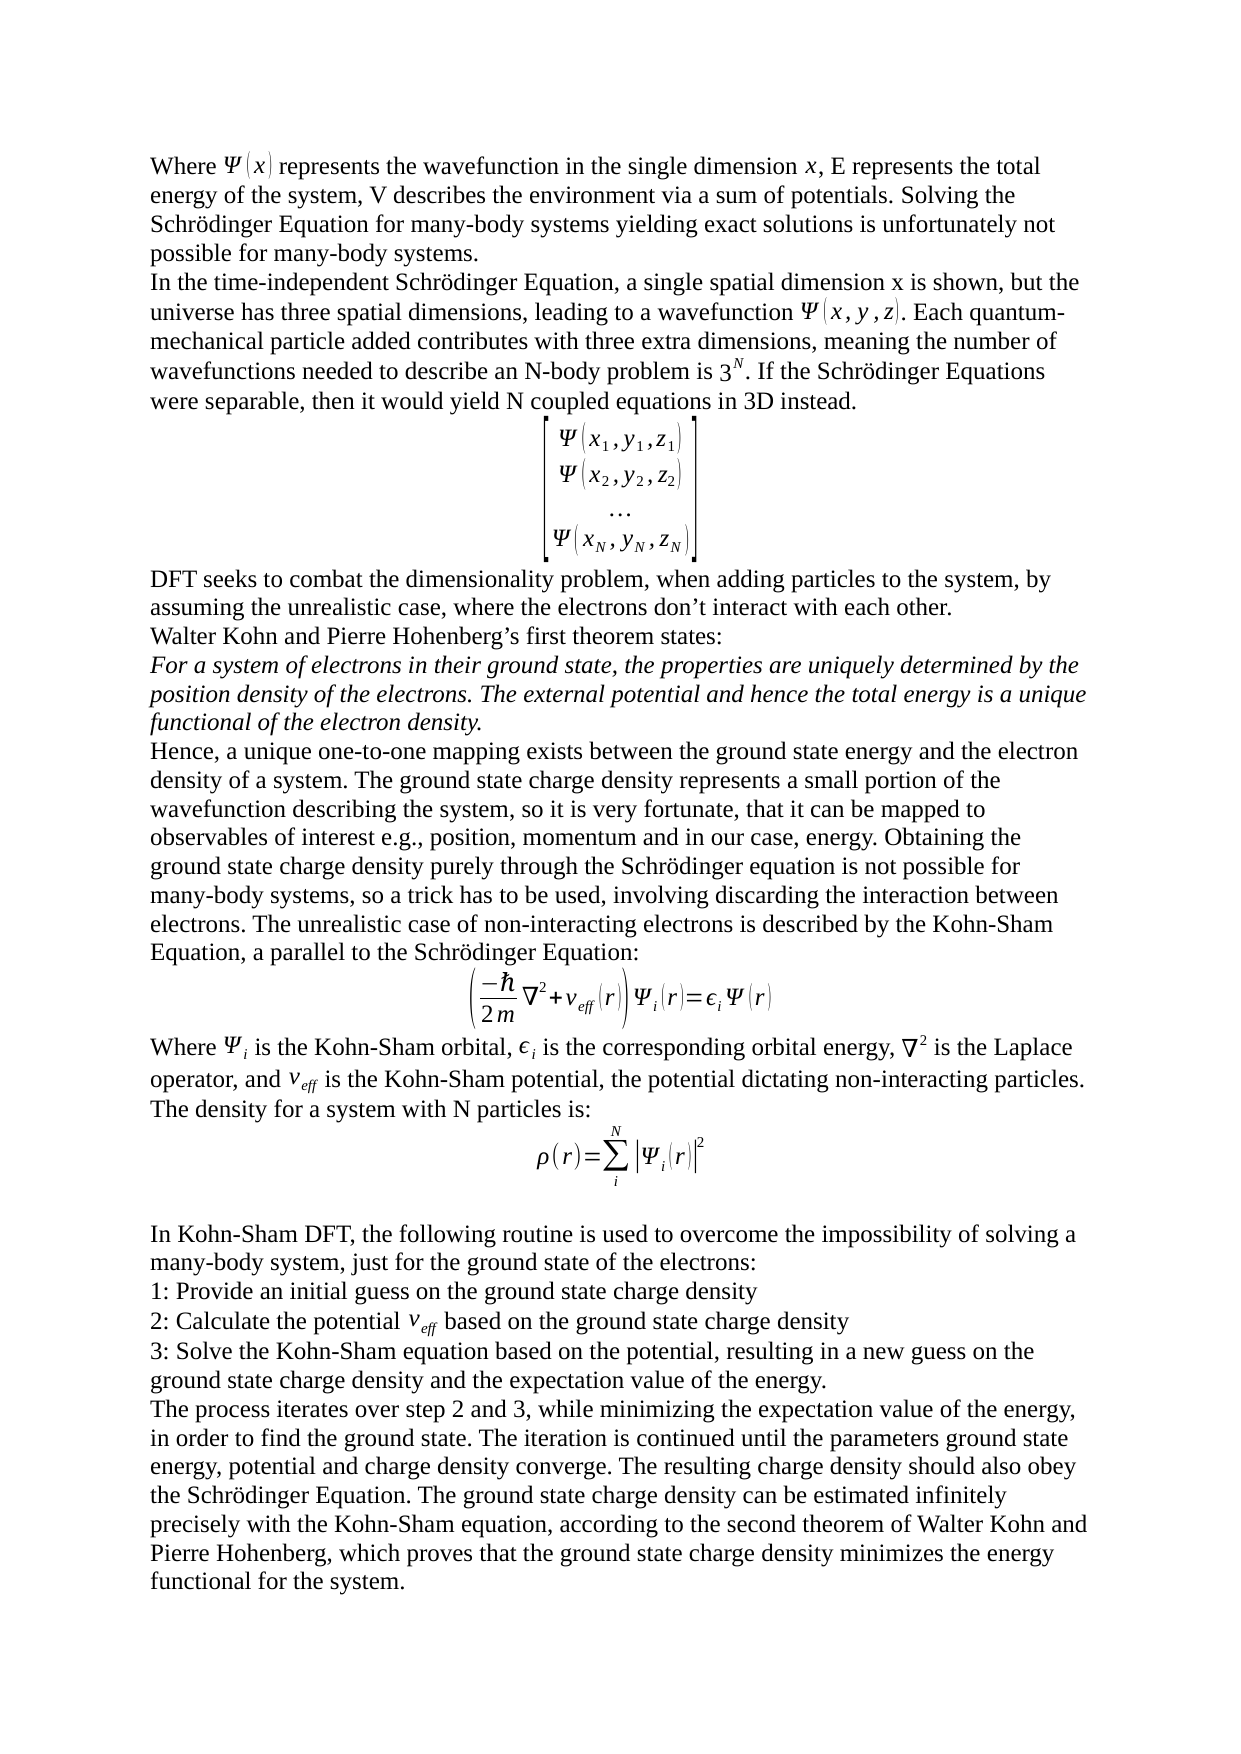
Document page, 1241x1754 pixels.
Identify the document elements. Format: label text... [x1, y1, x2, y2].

text Where represents the wavefunction in the single dimension , E represents the total energy of the system, V describes the environment via a sum of potentials. Solving the Schrödinger Equation for many-body systems yielding exact solutions is unfortunately not possible for many-body systems. [150, 150, 1090, 267]
text 1: Provide an initial guess on the ground state charge density [150, 1276, 1090, 1305]
text DFT seeks to combat the dimensionality problem, when adding particles to the system, by assuming the unrealistic case, where the electrons don’t interact with each other. [150, 564, 1090, 621]
text The process iterates over step 2 and 3, while minimizing the expectation value of the energy, in order to find the ground state. The iteration is continued until the parameters ground state energy, potential and charge density converge. The resulting charge density should also obey the Schrödinger Equation. The ground state charge density can be estimated infinitely precisely with the Kohn-Sham equation, according to the second theorem of Walter Kohn and Pierre Hohenberg, which proves that the ground state charge density minimizes the energy functional for the system. [150, 1394, 1090, 1595]
text Walter Kohn and Pierre Hohenberg’s first theorem states: [150, 621, 1090, 650]
text For a system of electrons in their ground state, the properties are uniquely determined by the position density of the electrons. The external potential and hence the total energy is a unique functional of the electron density. [150, 650, 1090, 736]
text Where is the Kohn-Sham orbital, is the corresponding orbital energy, is the Laplace operator, and is the Kohn-Sham potential, the potential dictating non-interacting particles. The density for a system with N particles is: [150, 1031, 1090, 1123]
text 2: Calculate the potential based on the ground state charge density [150, 1305, 1090, 1336]
text In the time-independent Schrödinger Equation, a single spatial dimension x is shown, but the universe has three spatial dimensions, leading to a wavefunction . Each quantum-mechanical particle added contributes with three extra dimensions, meaning the number of wavefunctions needed to describe an N-body problem is . If the Schrödinger Equations were separable, then it would yield N coupled equations in 3D instead. [150, 267, 1090, 415]
text Hence, a unique one-to-one mapping exists between the ground state energy and the electron density of a system. The ground state charge density represents a small portion of the wavefunction describing the system, so it is very fortunate, that it can be mapped to observables of interest e.g., position, momentum and in our case, energy. Obtaining the ground state charge density purely through the Schrödinger equation is not possible for many-body systems, so a trick has to be used, involving discarding the interaction between electrons. The unrealistic case of non-interacting electrons is described by the Kohn-Sham Equation, a parallel to the Schrödinger Equation: [150, 736, 1090, 966]
text In Kohn-Sham DFT, the following routine is used to overcome the impossibility of solving a many-body system, just for the ground state of the electrons: [150, 1219, 1090, 1276]
text 3: Solve the Kohn-Sham equation based on the potential, resulting in a new guess on the ground state charge density and the expectation value of the energy. [150, 1336, 1090, 1394]
